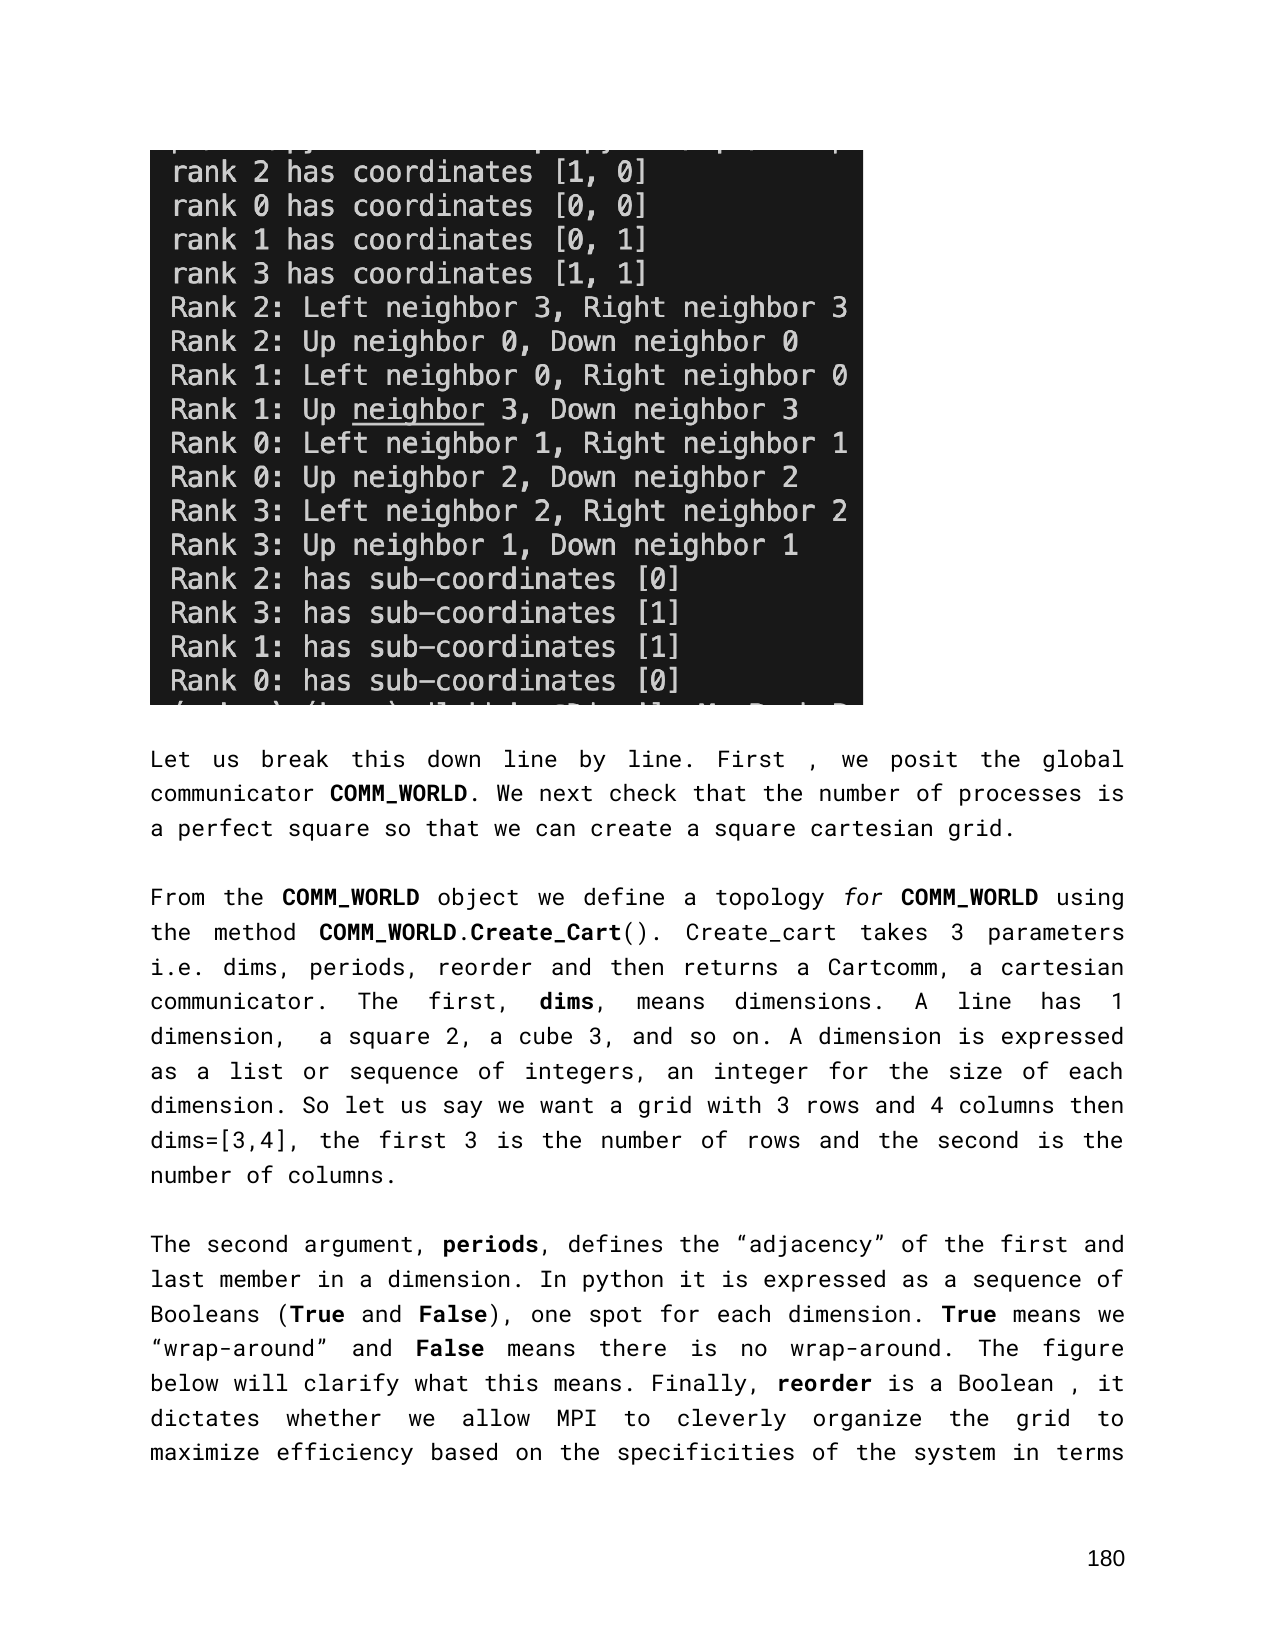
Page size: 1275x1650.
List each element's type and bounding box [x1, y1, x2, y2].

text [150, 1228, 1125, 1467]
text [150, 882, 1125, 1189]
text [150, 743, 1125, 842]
picture [150, 150, 864, 705]
